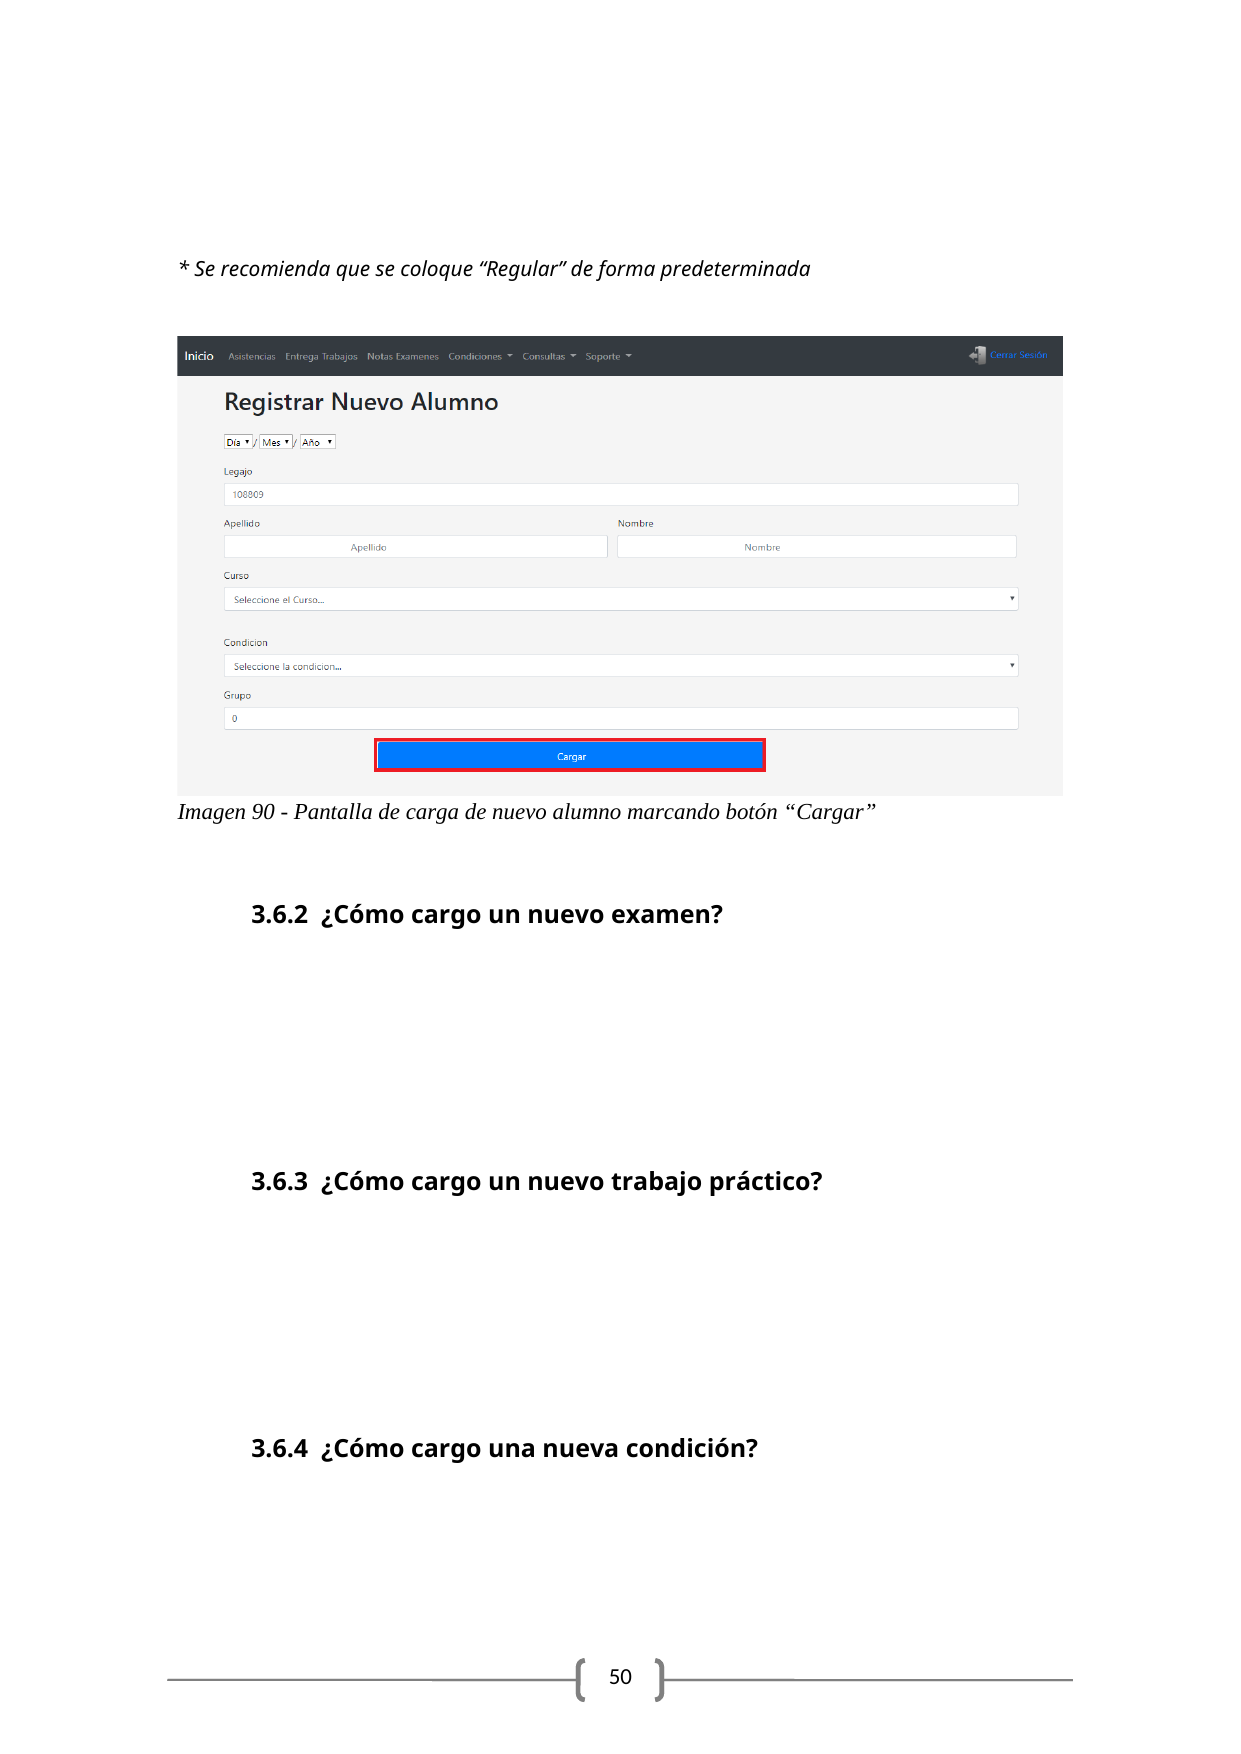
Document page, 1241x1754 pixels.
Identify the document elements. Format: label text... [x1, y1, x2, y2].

text Imagen 90 - Pantalla de carga de nuevo alumno marcando botón “Cargar” [177, 796, 1063, 824]
text 3.6.4 ¿Cómo cargo una nueva condición? [251, 1431, 1063, 1465]
text 3.6.3 ¿Cómo cargo un nuevo trabajo práctico? [251, 1163, 1063, 1197]
picture [177, 336, 1063, 796]
text 3.6.2 ¿Cómo cargo un nuevo examen? [251, 896, 1063, 930]
